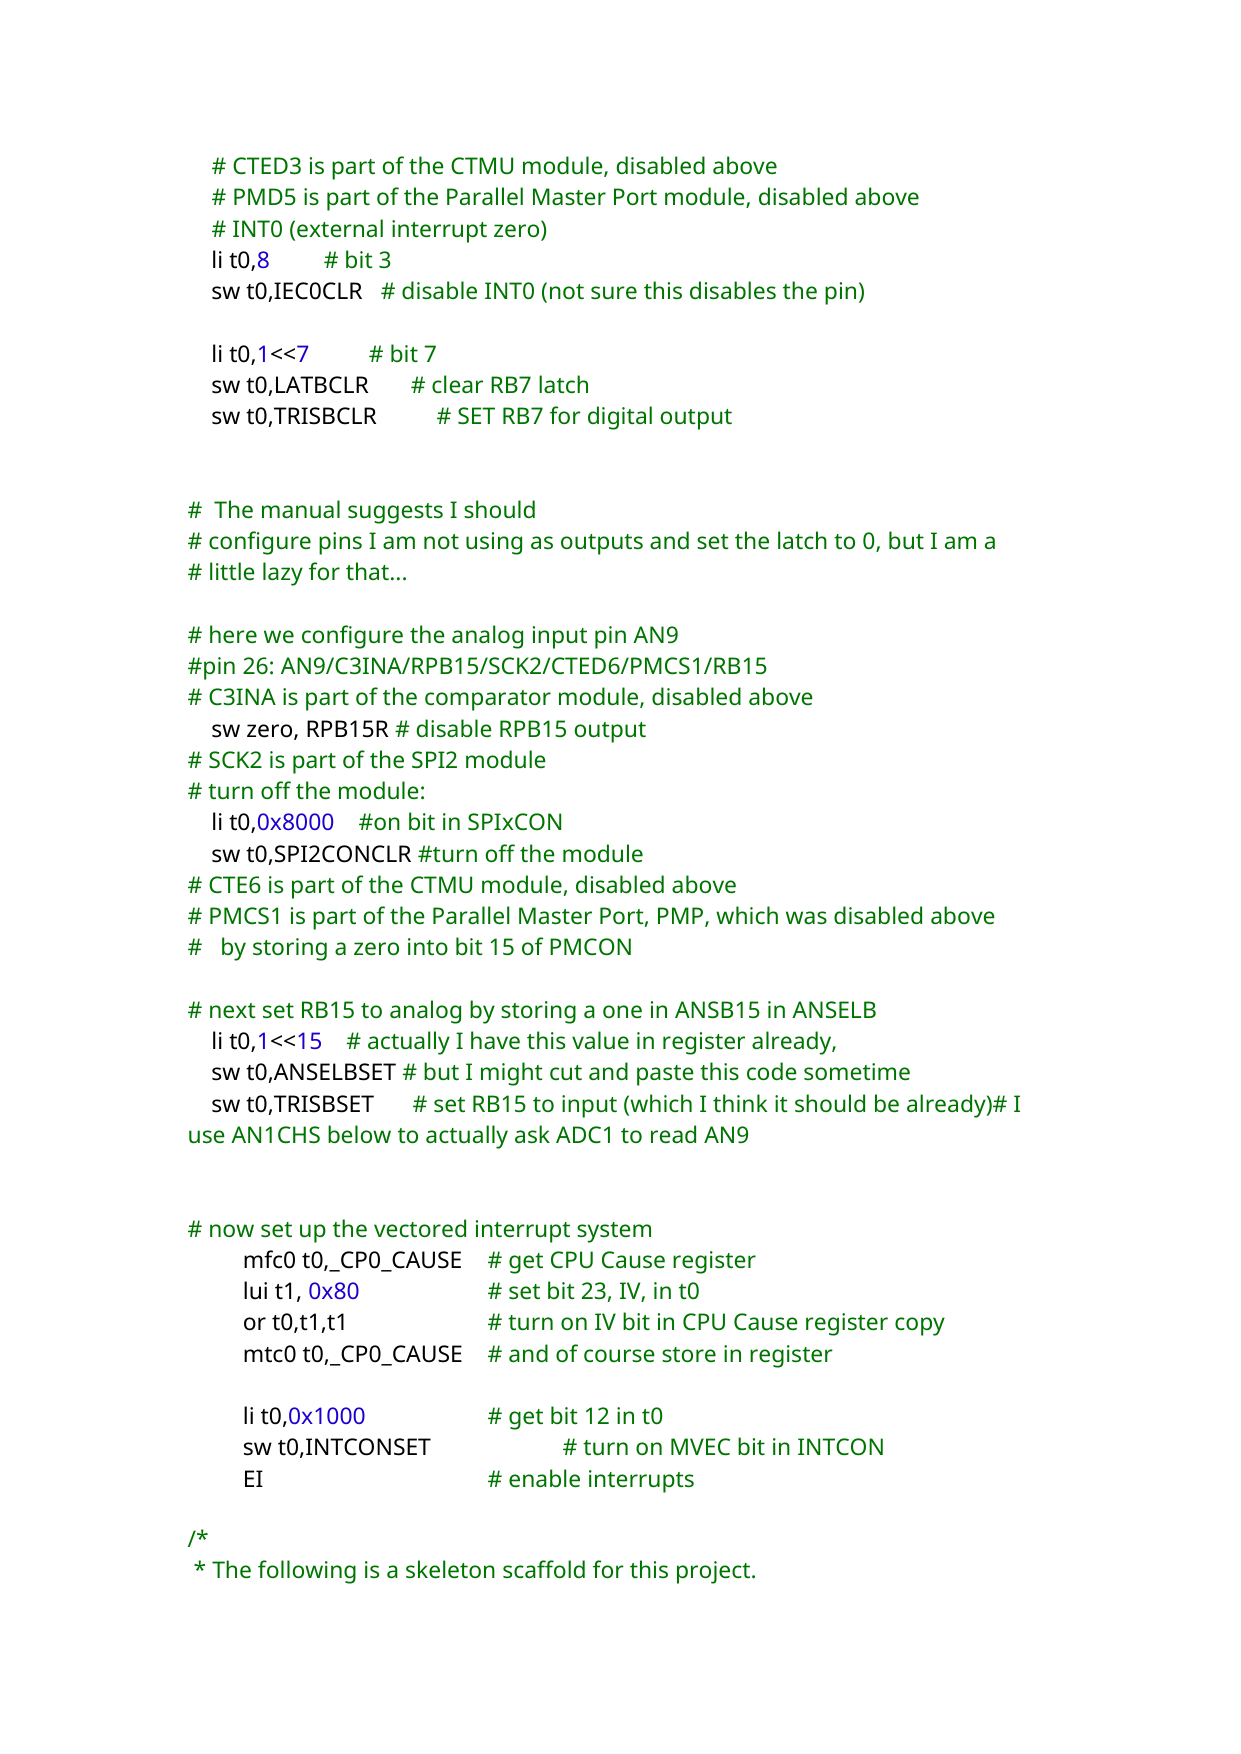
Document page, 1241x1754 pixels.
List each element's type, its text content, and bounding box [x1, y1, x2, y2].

text sw t0,IEC0CLR # disable INT0 (not sure this disables the pin) [187, 275, 1053, 306]
text li t0,0x1000 # get bit 12 in t0 [187, 1400, 1053, 1431]
text sw t0,LATBCLR # clear RB7 latch [187, 369, 1053, 400]
text li t0,1<<7 # bit 7 [187, 337, 1053, 369]
text # SCK2 is part of the SPI2 module [187, 744, 1053, 775]
text li t0,0x8000 #on bit in SPIxCON [187, 806, 1053, 837]
text lui t1, 0x80 # set bit 23, IV, in t0 [187, 1275, 1053, 1306]
text or t0,t1,t1 # turn on IV bit in CPU Cause register copy [187, 1306, 1053, 1337]
text li t0,8 # bit 3 [187, 244, 1053, 275]
text # PMCS1 is part of the Parallel Master Port, PMP, which was disabled above [187, 900, 1053, 931]
text # PMD5 is part of the Parallel Master Port module, disabled above [187, 181, 1053, 212]
text # now set up the vectored interrupt system [187, 1212, 1053, 1244]
text # C3INA is part of the comparator module, disabled above [187, 681, 1053, 712]
text sw t0,ANSELBSET # but I might cut and paste this code sometime [187, 1056, 1053, 1087]
text mfc0 t0,_CP0_CAUSE # get CPU Cause register [187, 1244, 1053, 1275]
text sw t0,SPI2CONCLR #turn off the module [187, 837, 1053, 869]
text # by storing a zero into bit 15 of PMCON [187, 931, 1053, 962]
text mtc0 t0,_CP0_CAUSE # and of course store in register [187, 1337, 1053, 1369]
text # INT0 (external interrupt zero) [187, 212, 1053, 244]
text # next set RB15 to analog by storing a one in ANSB15 in ANSELB [187, 994, 1053, 1025]
text # CTED3 is part of the CTMU module, disabled above [187, 150, 1053, 181]
text * The following is a skeleton scaffold for this project. [187, 1554, 1053, 1585]
text # little lazy for that... [187, 556, 1053, 587]
text #pin 26: AN9/C3INA/RPB15/SCK2/CTED6/PMCS1/RB15 [187, 650, 1053, 681]
text # configure pins I am not using as outputs and set the latch to 0, but I am a [187, 525, 1053, 556]
text # turn off the module: [187, 775, 1053, 806]
text sw t0,TRISBCLR # SET RB7 for digital output [187, 400, 1053, 431]
text /* [187, 1522, 1053, 1554]
text sw zero, RPB15R # disable RPB15 output [187, 712, 1053, 744]
text # CTE6 is part of the CTMU module, disabled above [187, 869, 1053, 900]
text li t0,1<<15 # actually I have this value in register already, [187, 1025, 1053, 1056]
text sw t0,TRISBSET # set RB15 to input (which I think it should be already)# I use AN1CHS below to actually ask ADC1 to read AN9 [187, 1087, 1053, 1150]
text EI # enable interrupts [187, 1462, 1053, 1494]
text # The manual suggests I should [187, 494, 1053, 525]
text # here we configure the analog input pin AN9 [187, 619, 1053, 650]
text sw t0,INTCONSET # turn on MVEC bit in INTCON [187, 1431, 1053, 1462]
